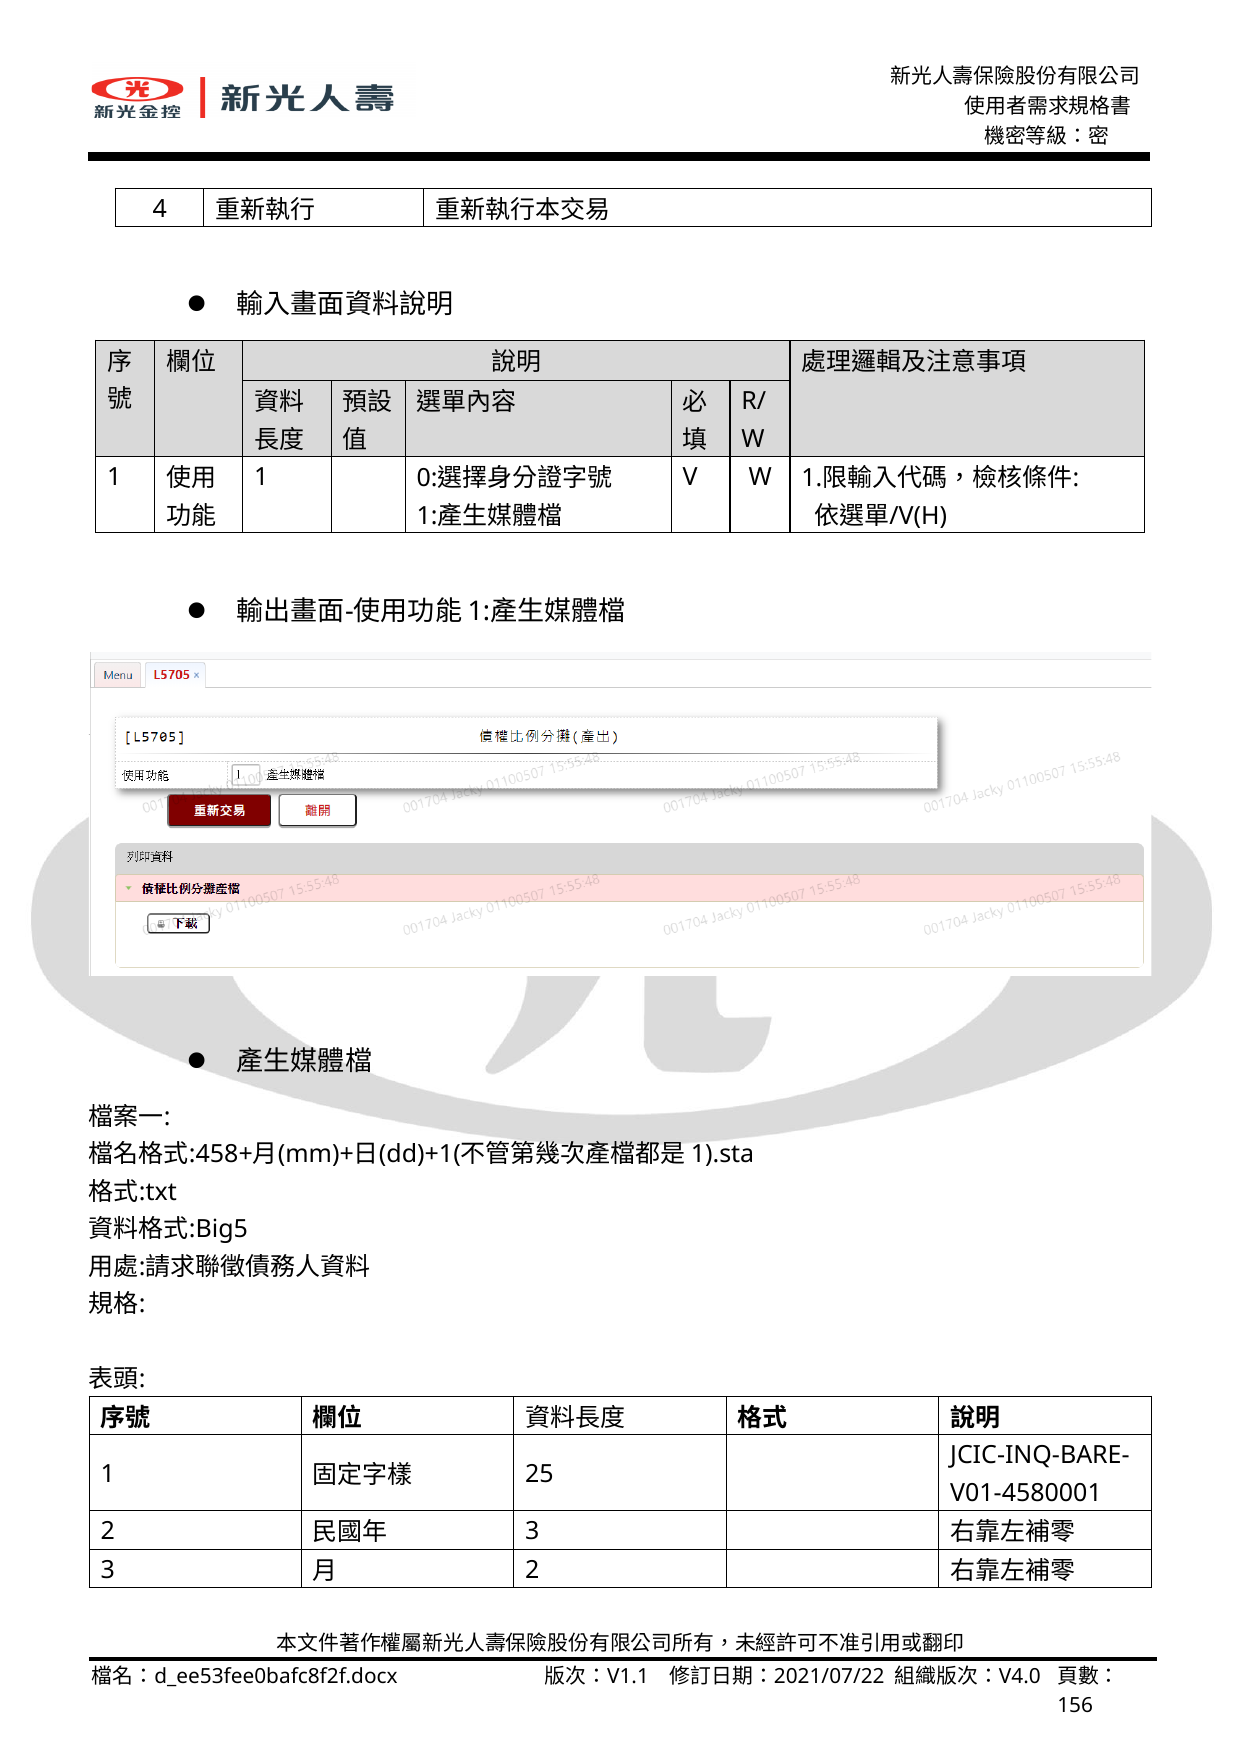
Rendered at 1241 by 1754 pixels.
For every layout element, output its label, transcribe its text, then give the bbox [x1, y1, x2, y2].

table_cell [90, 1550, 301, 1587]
text 資料格式:Big5 [89, 1208, 1152, 1246]
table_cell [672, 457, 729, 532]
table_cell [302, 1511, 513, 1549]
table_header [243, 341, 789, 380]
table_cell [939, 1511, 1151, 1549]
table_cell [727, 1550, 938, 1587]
picture [25, 652, 1215, 1152]
text 檔名格式:458+月(mm)+日(dd)+1(不管第幾次產檔都是1).sta [89, 1133, 1152, 1171]
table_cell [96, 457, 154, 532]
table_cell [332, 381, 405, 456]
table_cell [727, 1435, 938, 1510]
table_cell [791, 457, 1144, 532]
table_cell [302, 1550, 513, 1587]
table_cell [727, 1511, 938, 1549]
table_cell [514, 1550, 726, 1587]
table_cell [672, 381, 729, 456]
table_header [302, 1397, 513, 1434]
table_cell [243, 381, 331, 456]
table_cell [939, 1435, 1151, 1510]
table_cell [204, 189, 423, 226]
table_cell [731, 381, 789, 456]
text 格式:txt [89, 1171, 1152, 1208]
text 檔案一: [89, 1096, 1152, 1133]
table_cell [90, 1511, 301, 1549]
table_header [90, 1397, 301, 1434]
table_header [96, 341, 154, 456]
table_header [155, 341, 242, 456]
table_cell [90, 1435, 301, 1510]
picture [91, 61, 417, 118]
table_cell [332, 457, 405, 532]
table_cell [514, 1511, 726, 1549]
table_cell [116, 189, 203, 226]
list 產生媒體檔 [186, 1021, 1152, 1096]
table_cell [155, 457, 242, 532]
list 輸出畫面-使用功能1:產生媒體檔 [186, 571, 1152, 646]
text 規格: [89, 1283, 1152, 1321]
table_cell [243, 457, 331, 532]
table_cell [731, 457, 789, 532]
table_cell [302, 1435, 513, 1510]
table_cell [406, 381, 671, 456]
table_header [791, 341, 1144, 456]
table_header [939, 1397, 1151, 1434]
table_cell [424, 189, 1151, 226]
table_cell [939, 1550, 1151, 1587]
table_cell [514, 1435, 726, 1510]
list 輸入畫面資料說明 [186, 264, 1152, 339]
text 表頭: [89, 1358, 1152, 1396]
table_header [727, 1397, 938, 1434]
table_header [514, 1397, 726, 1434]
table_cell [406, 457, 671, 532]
text 用處:請求聯徵債務人資料 [89, 1246, 1152, 1283]
